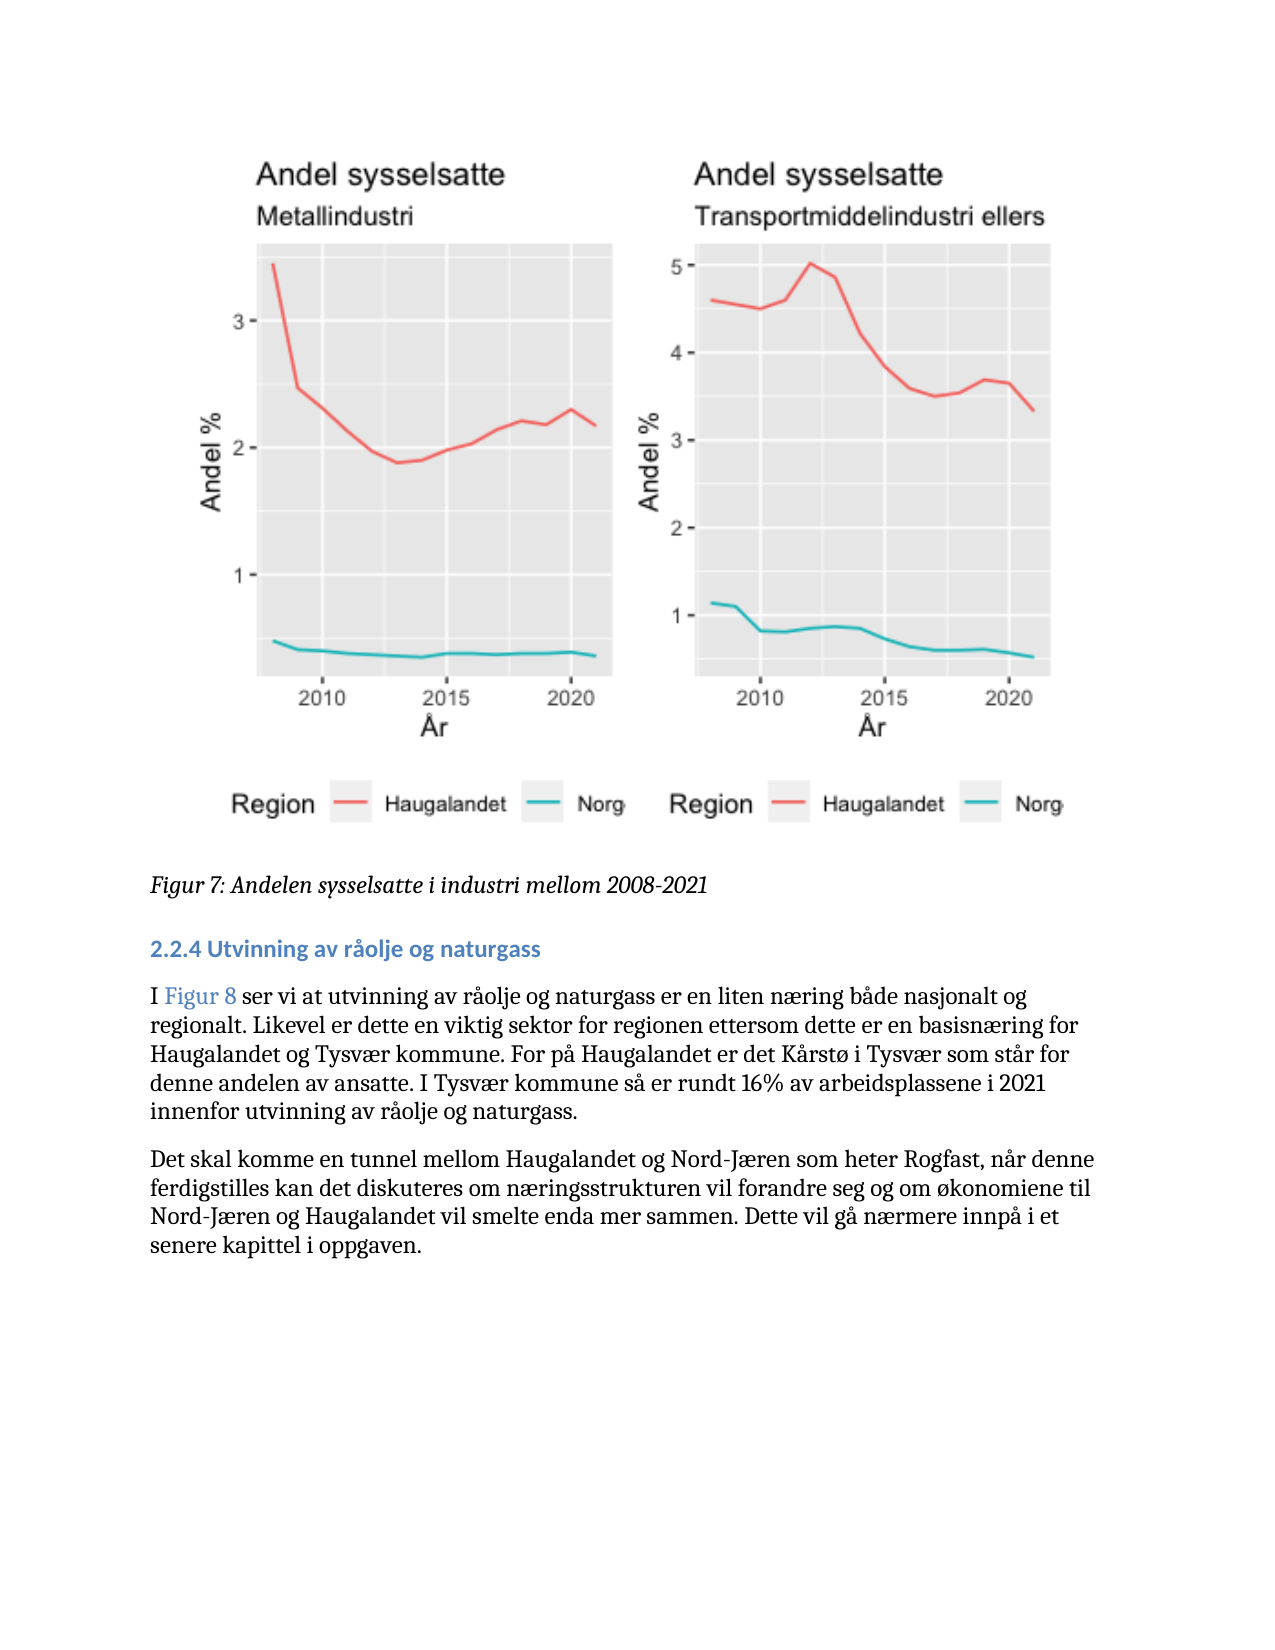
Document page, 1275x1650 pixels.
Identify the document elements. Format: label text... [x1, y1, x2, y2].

table_header Figur 7: Andelen sysselsatte i industri mellom 2008-2021 [139, 150, 1114, 912]
subtitle 2.2.4 Utvinning av råolje og naturgass [150, 933, 1125, 963]
text Det skal komme en tunnel mellom Haugalandet og Nord-Jæren som heter Rogfast, når denne ferdigstilles kan det diskuteres om næringsstrukturen vil forandre seg og om økonomiene til Nord-Jæren og Haugalandet vil smelte enda mer sammen. Dette vil gå nærmere innpå i et senere kapittel i oppgaven. [150, 1145, 1125, 1260]
picture [188, 150, 1064, 850]
text I Figur 8 ser vi at utvinning av råolje og naturgass er en liten næring både nasjonalt og regionalt. Likevel er dette en viktig sektor for regionen ettersom dette er en basisnæring for Haugalandet og Tysvær kommune. For på Haugalandet er det Kårstø i Tysvær som står for denne andelen av ansatte. I Tysvær kommune så er rundt 16% av arbeidsplassene i 2021 innenfor utvinning av råolje og naturgass. [150, 982, 1125, 1126]
